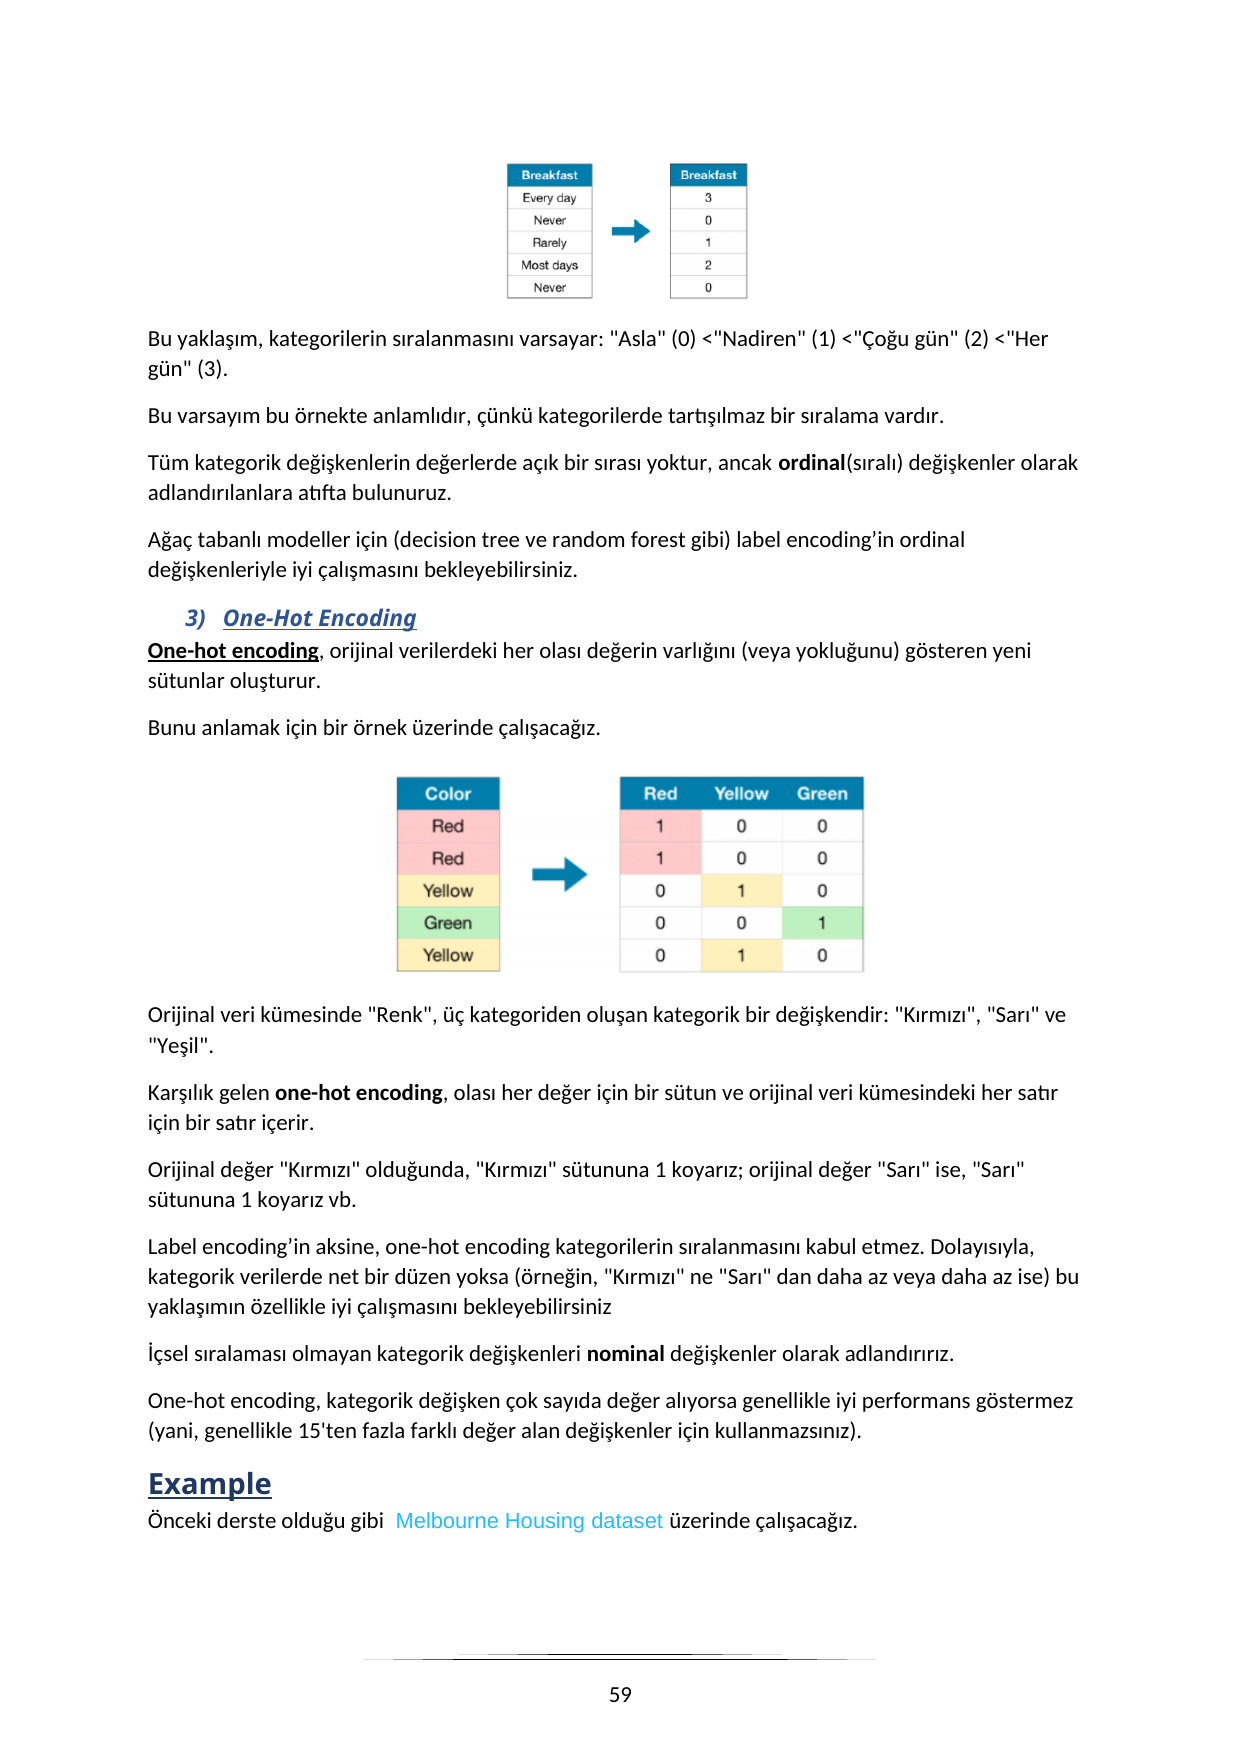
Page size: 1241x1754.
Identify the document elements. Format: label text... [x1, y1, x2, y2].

text Tüm kategorik değişkenlerin değerlerde açık bir sırası yoktur, ancak ordinal(sıralı) değişkenler olarak adlandırılanlara atıfta bulunuruz. [148, 448, 1093, 506]
text Bu varsayım bu örnekte anlamlıdır, çünkü kategorilerde tartışılmaz bir sıralama vardır. [148, 401, 1093, 429]
text One-hot encoding, kategorik değişken çok sayıda değer alıyorsa genellikle iyi performans göstermez (yani, genellikle 15'ten fazla farklı değer alan değişkenler için kullanmazsınız). [148, 1386, 1093, 1444]
text Karşılık gelen one-hot encoding, olası her değer için bir sütun ve orijinal veri kümesindeki her satır için bir satır içerir. [148, 1078, 1093, 1136]
text Bunu anlamak için bir örnek üzerinde çalışacağız. [148, 713, 1093, 741]
text Bu yaklaşım, kategorilerin sıralanmasını varsayar: "Asla" (0) <"Nadiren" (1) <"Çoğu gün" (2) <"Her gün" (3). [148, 324, 1093, 382]
text Ağaç tabanlı modeller için (decision tree ve random forest gibi) label encoding’in ordinal değişkenleriyle iyi çalışmasını bekleyebilirsiniz. [148, 525, 1093, 583]
text Orijinal veri kümesinde "Renk", üç kategoriden oluşan kategorik bir değişkendir: "Kırmızı", "Sarı" ve "Yeşil". [148, 1001, 1093, 1059]
subtitle One-Hot Encoding [185, 602, 1093, 634]
subtitle Example [148, 1463, 1093, 1503]
text Label encoding’in aksine, one-hot encoding kategorilerin sıralanmasını kabul etmez. Dolayısıyla, kategorik verilerde net bir düzen yoksa (örneğin, "Kırmızı" ne "Sarı" dan daha az veya daha az ise) bu yaklaşımın özellikle iyi çalışmasını bekleyebilirsiniz [148, 1232, 1093, 1320]
picture [373, 760, 867, 982]
text İçsel sıralaması olmayan kategorik değişkenleri nominal değişkenler olarak adlandırırız. [148, 1339, 1093, 1367]
picture [460, 147, 780, 306]
text Önceki derste olduğu gibi Melbourne Housing dataset üzerinde çalışacağız. [148, 1506, 1093, 1534]
text Orijinal değer "Kırmızı" olduğunda, "Kırmızı" sütununa 1 koyarız; orijinal değer "Sarı" ise, "Sarı" sütununa 1 koyarız vb. [148, 1155, 1093, 1213]
text One-hot encoding, orijinal verilerdeki her olası değerin varlığını (veya yokluğunu) gösteren yeni sütunlar oluşturur. [148, 636, 1093, 694]
